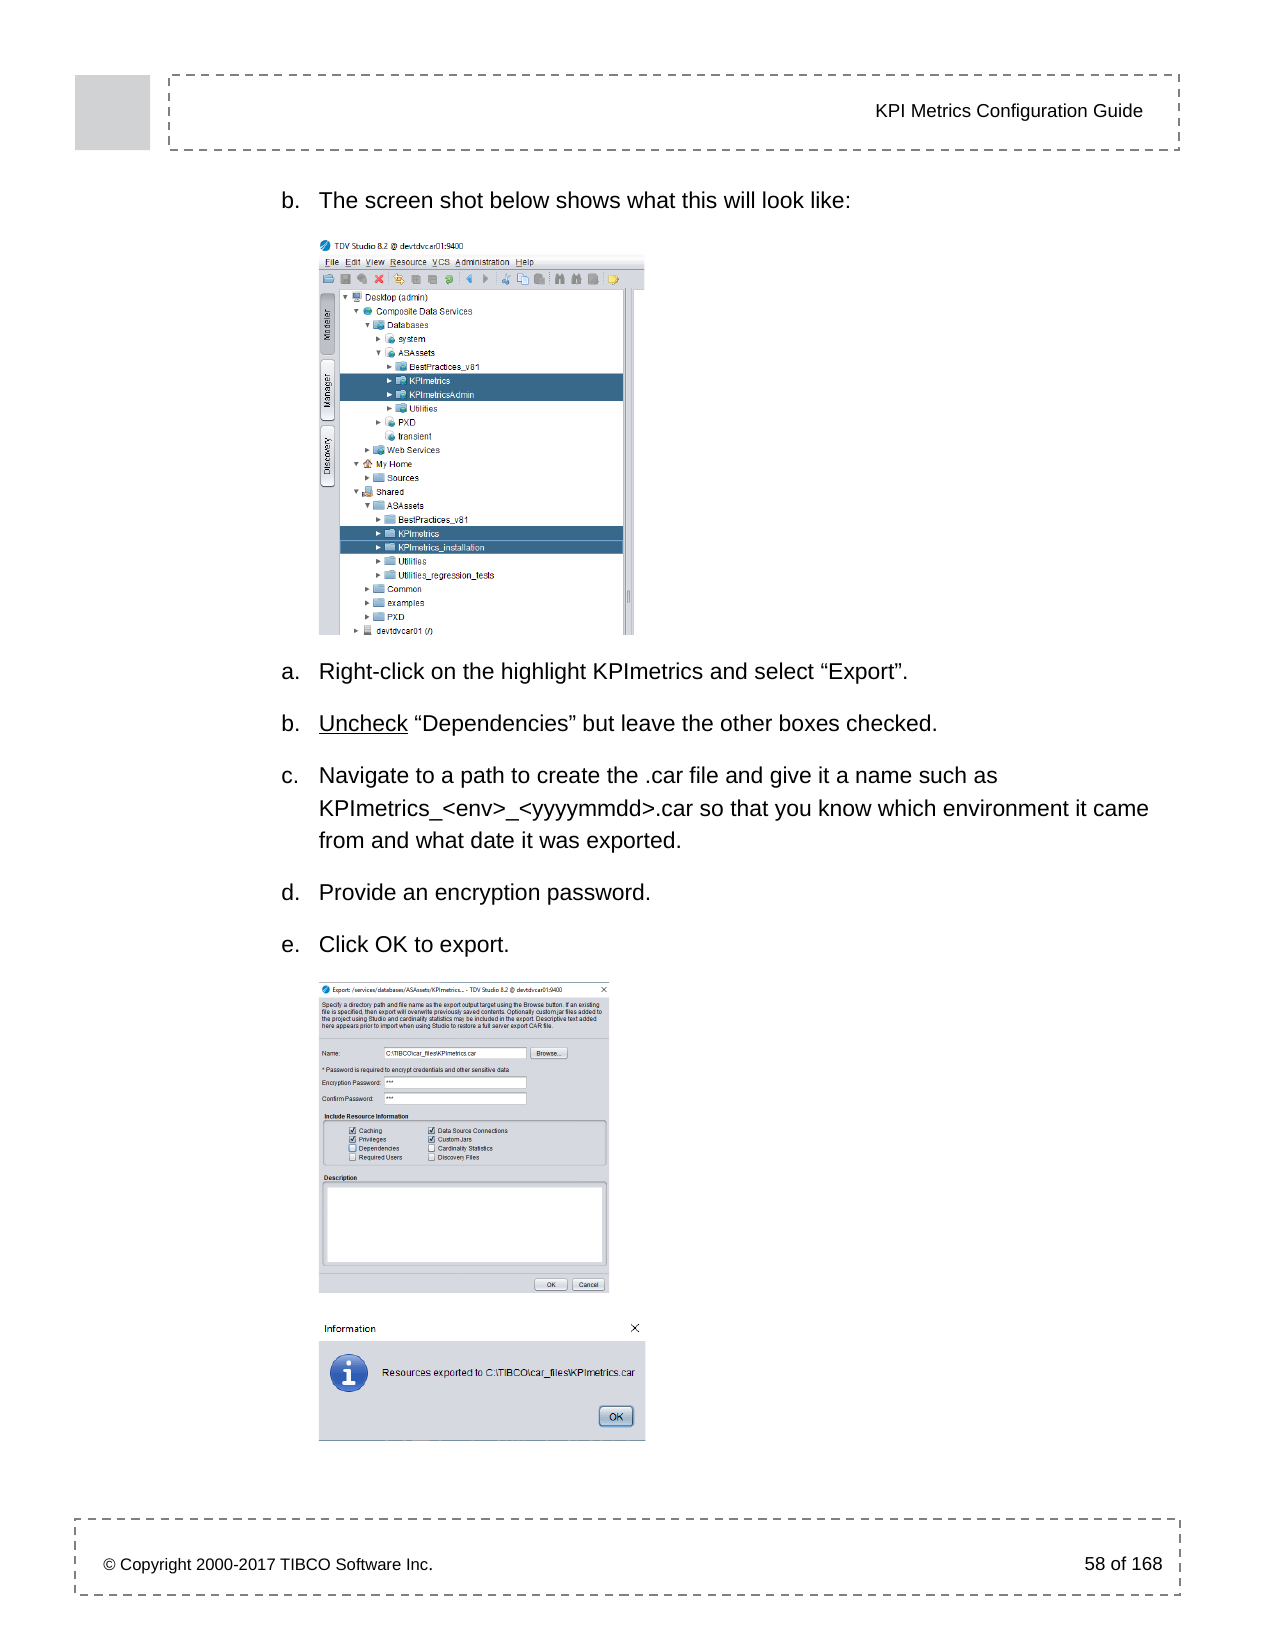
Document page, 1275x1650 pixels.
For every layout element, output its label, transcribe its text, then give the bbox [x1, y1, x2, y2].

picture [318, 1317, 646, 1441]
list Navigate to a path to create the .car file and give it a name such as KPImetrics_<env>_<yyyymmdd>.car so that you know which environment it came from and what date it was exported. [281, 762, 1162, 854]
list The screen shot below shows what this will look like: [281, 187, 1162, 214]
list Provide an encryption password. [281, 879, 1162, 906]
list Click OK to export. [281, 931, 1162, 957]
list Uncheck “Dependencies” but leave the other boxes checked. [281, 710, 1162, 736]
picture [318, 239, 645, 635]
list Right-click on the highlight KPImetrics and select “Export”. [281, 658, 1162, 685]
picture [318, 982, 610, 1293]
